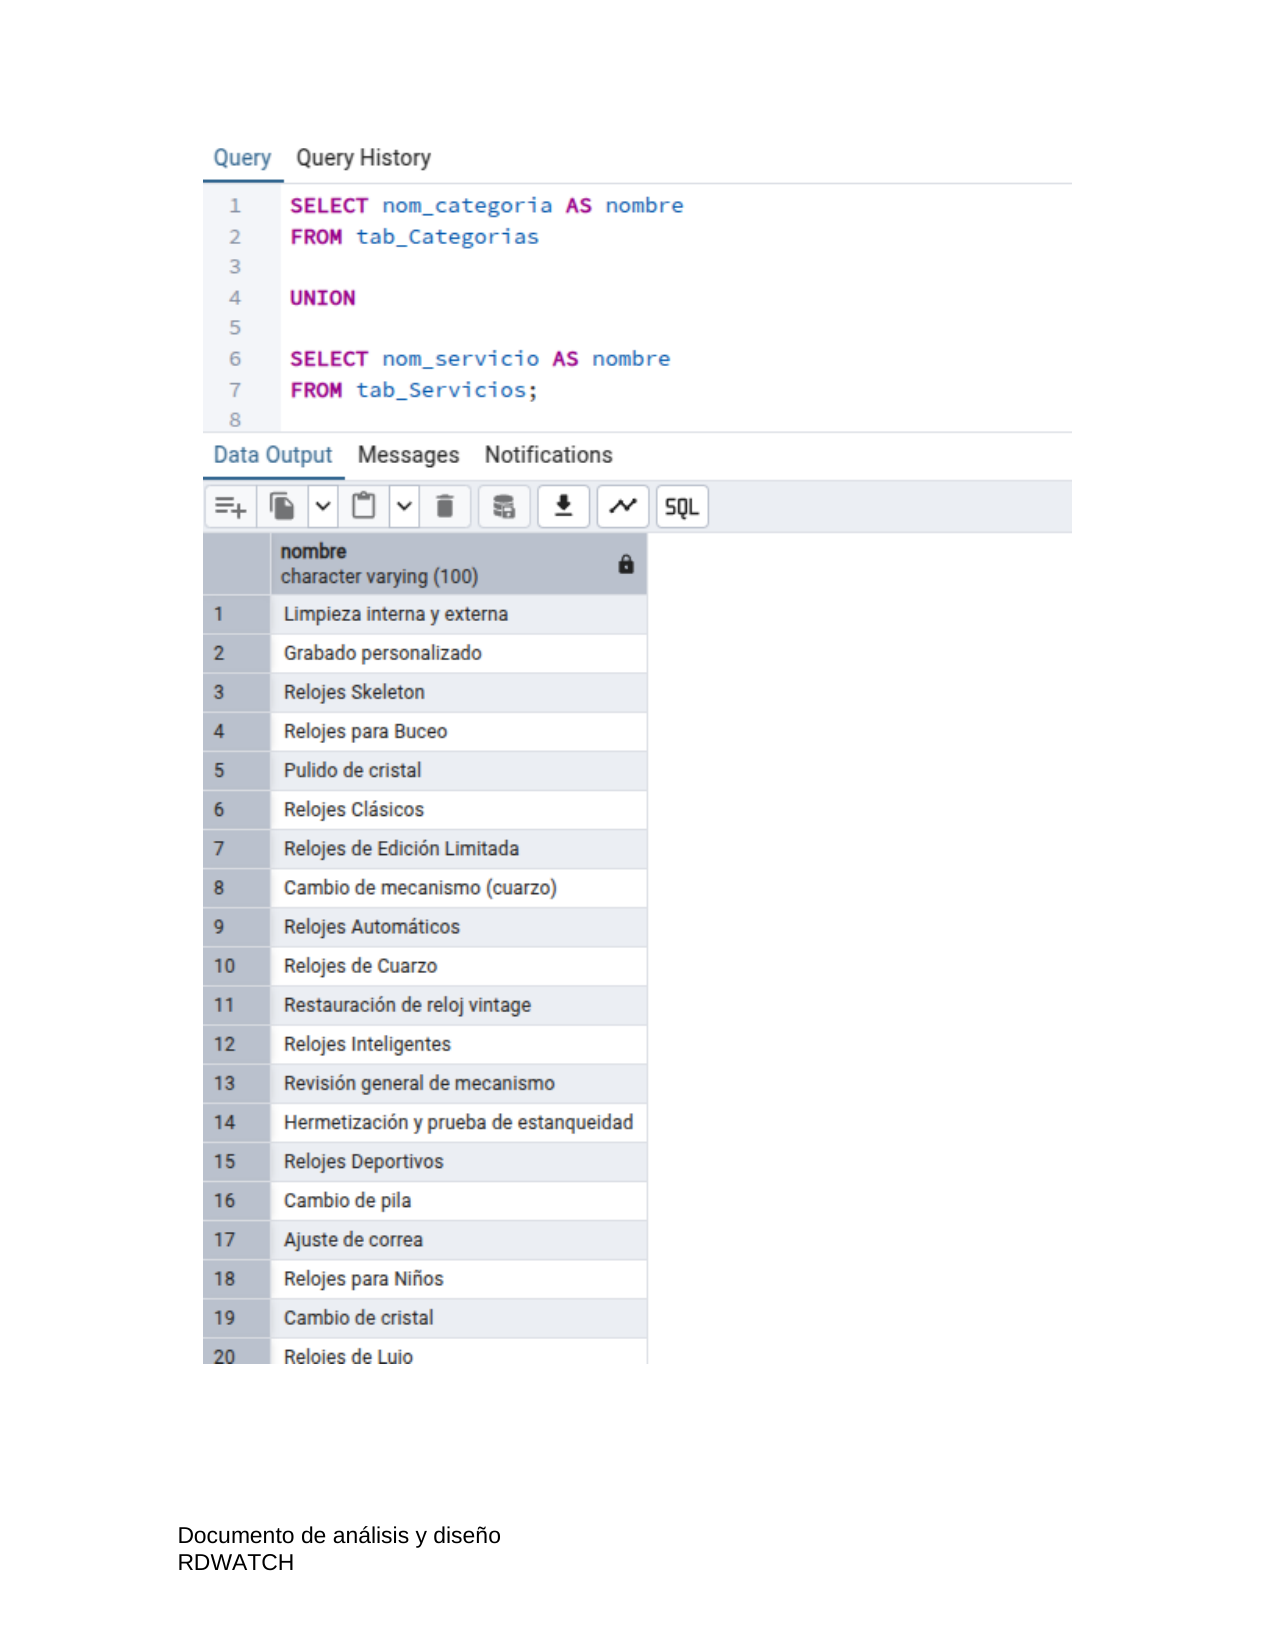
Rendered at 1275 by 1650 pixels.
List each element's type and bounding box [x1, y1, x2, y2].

picture [203, 147, 1072, 1364]
